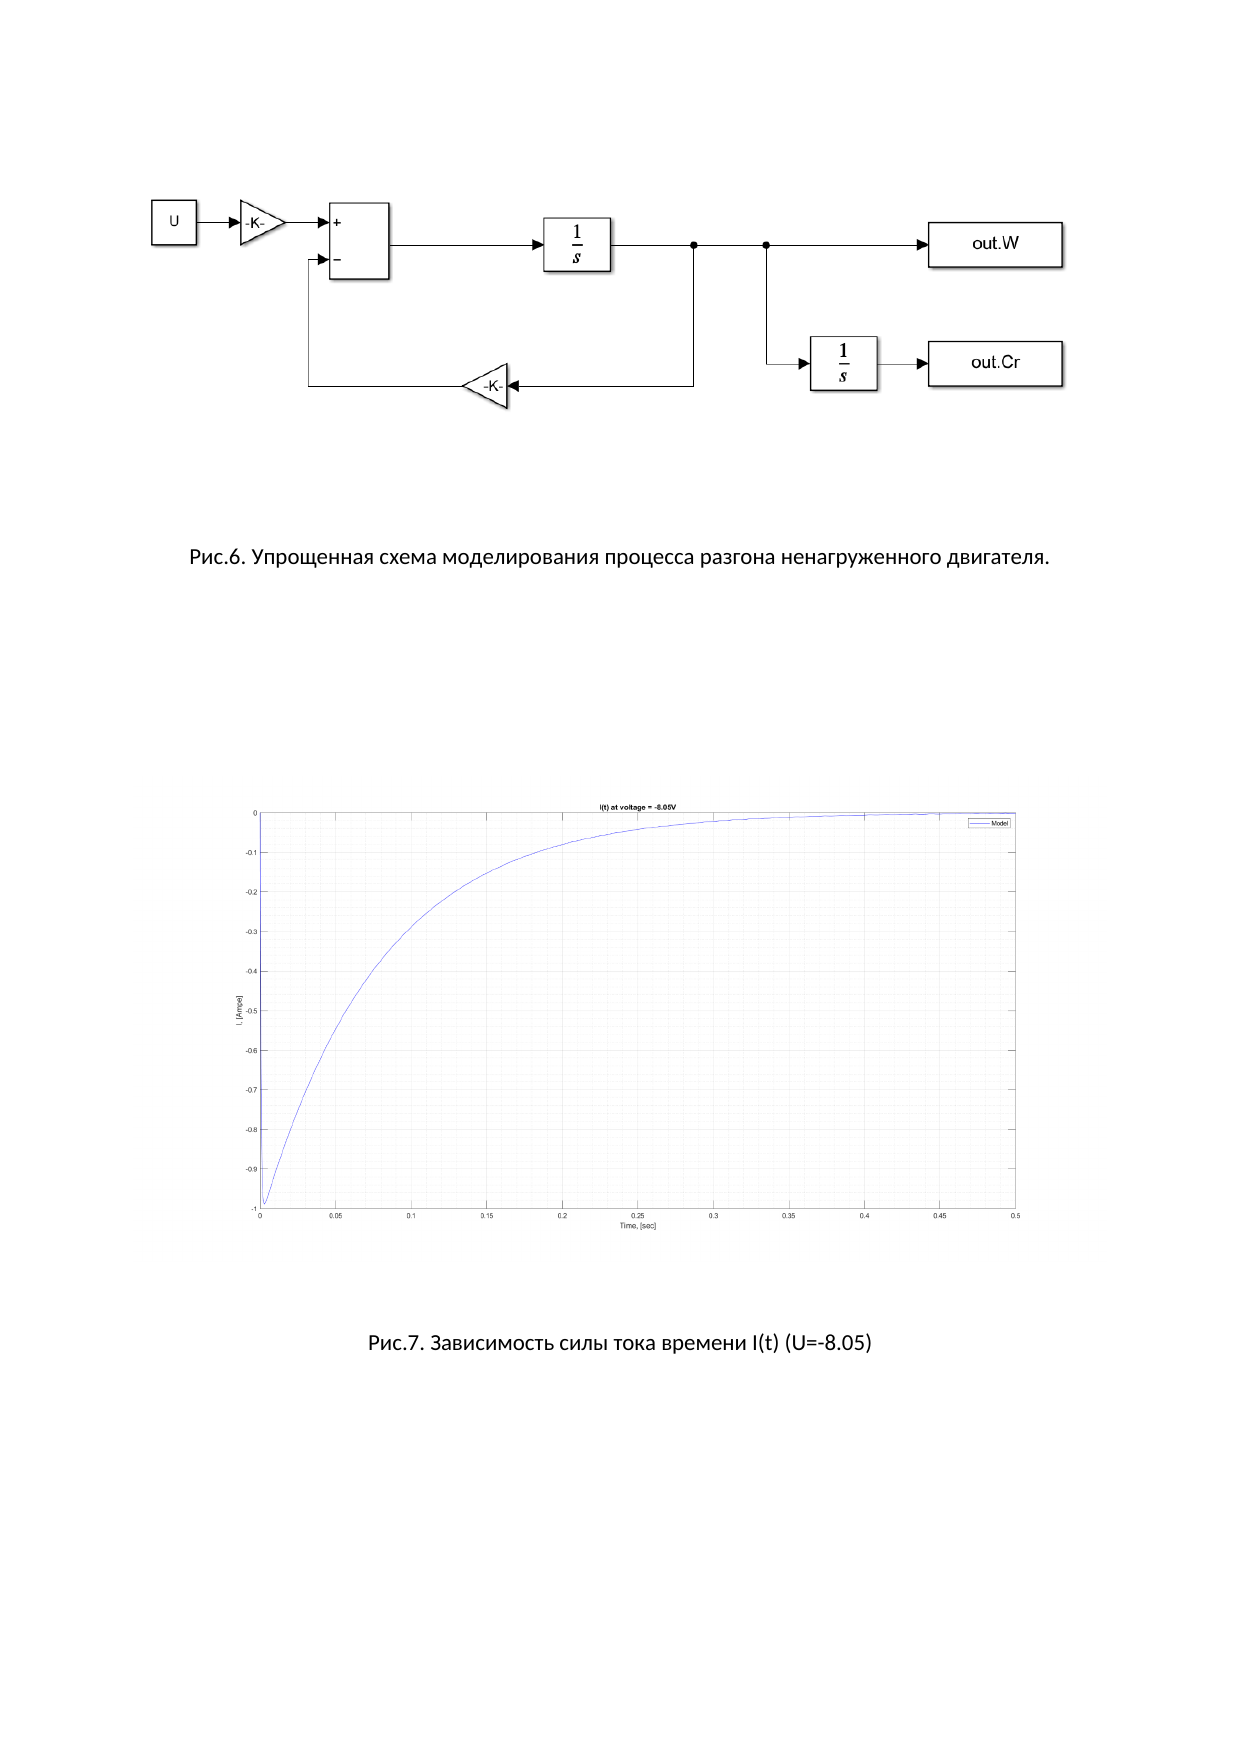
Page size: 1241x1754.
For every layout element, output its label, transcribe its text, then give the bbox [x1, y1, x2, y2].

picture [133, 118, 1108, 477]
picture [133, 776, 1108, 1262]
text Рис.7. Зависимость силы тока времени I(t) (U=-8.05) [89, 1328, 1152, 1356]
text Рис.6. Упрощенная схема моделирования процесса разгона ненагруженного двигателя. [89, 542, 1152, 570]
